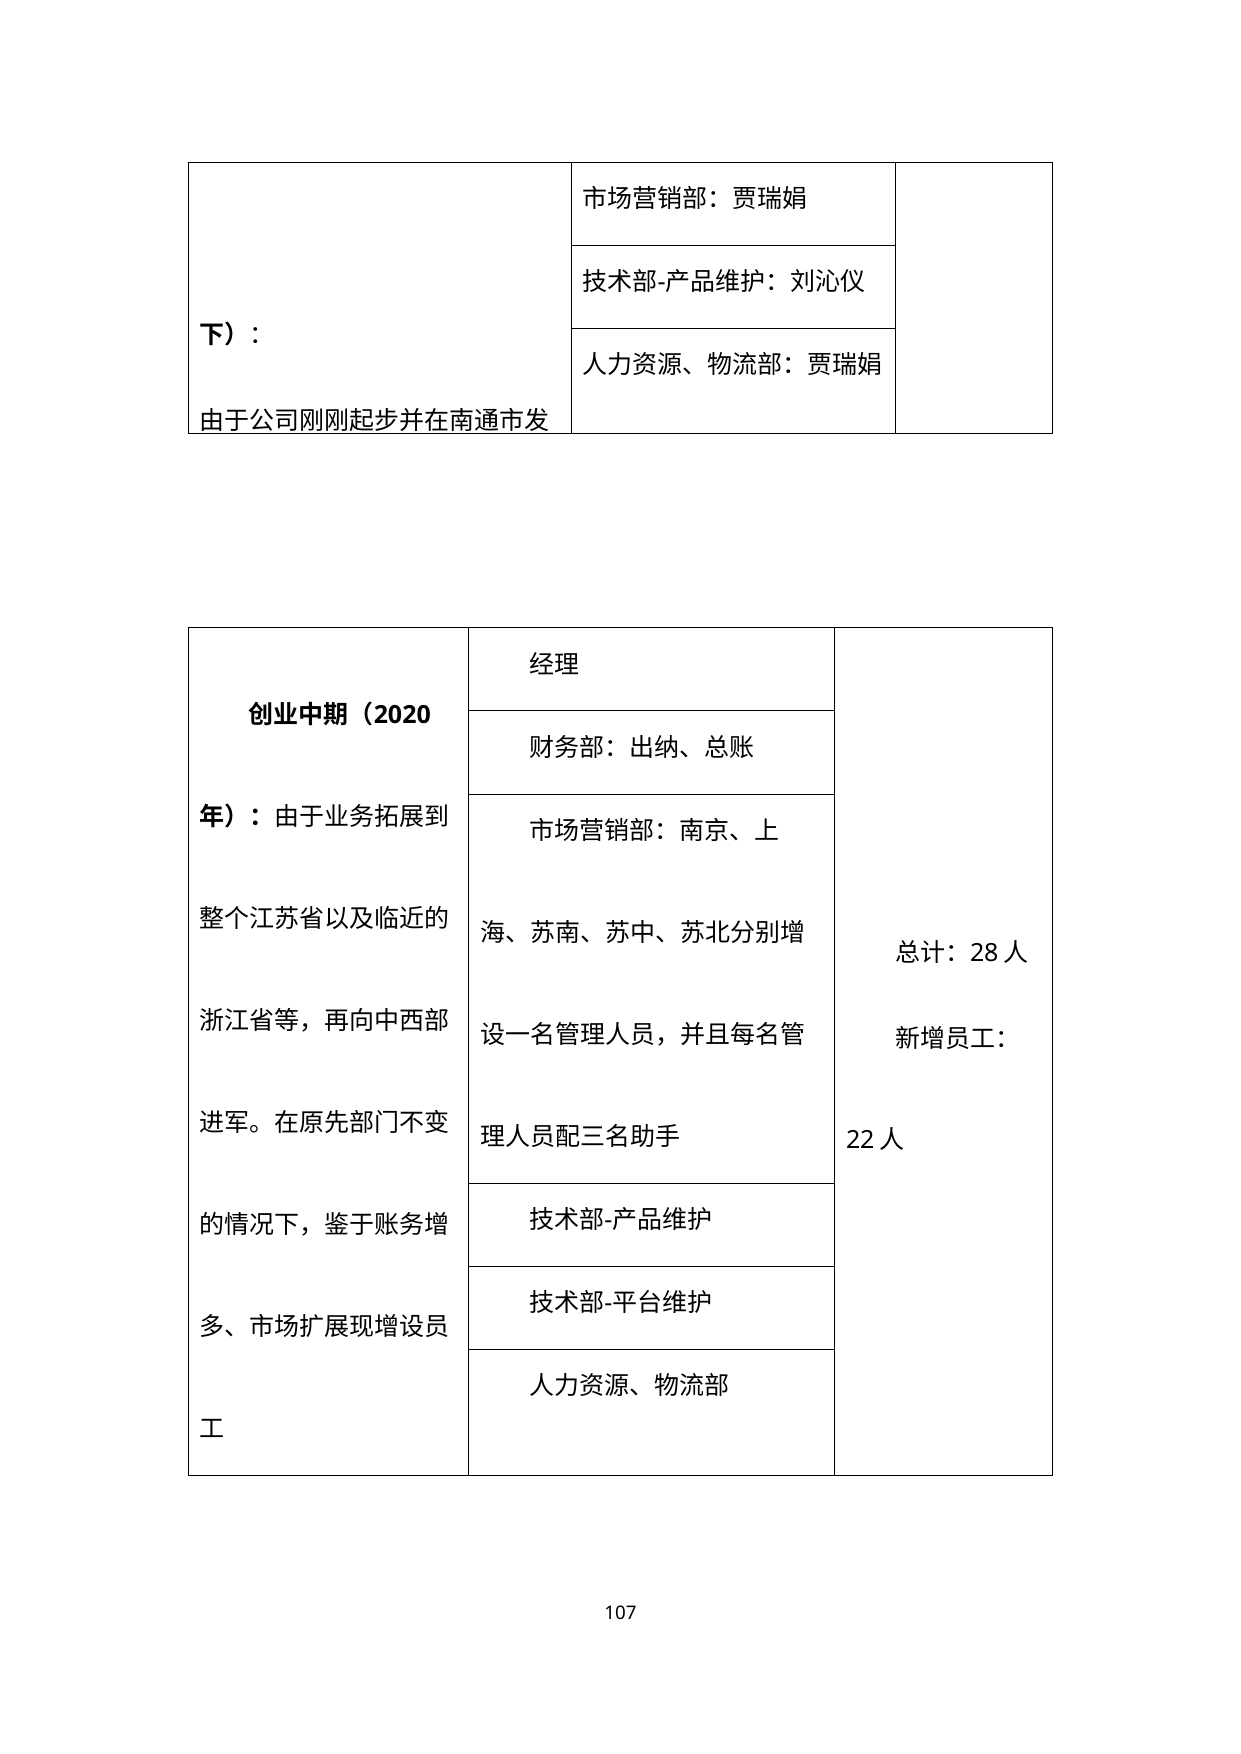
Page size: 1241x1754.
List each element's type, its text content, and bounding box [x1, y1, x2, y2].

table_cell 技术部-产品维护 [469, 1184, 834, 1266]
table_cell 财务部：出纳、总账 [469, 711, 834, 794]
table_cell 市场营销部：贾瑞娟 [572, 163, 895, 245]
table_header 总计：28人 新增员工：22人 [835, 628, 1052, 1474]
table_cell 人力资源、物流部 [469, 1350, 834, 1474]
table_cell 技术部-产品维护：刘沁仪 [572, 246, 895, 328]
table_cell 人力资源、物流部：贾瑞娟 [572, 329, 895, 433]
table_header 经理 [469, 628, 834, 710]
table_header 创业中期（2020年）：由于业务拓展到整个江苏省以及临近的浙江省等，再向中西部进军。在原先部门不变的情况下，鉴于账务增多、市场扩展现增设员工 [189, 628, 468, 1474]
table_cell 技术部-平台维护 [469, 1267, 834, 1349]
table_cell 市场营销部：南京、上海、苏南、苏中、苏北分别增设一名管理人员，并且每名管理人员配三名助手 [469, 795, 834, 1182]
